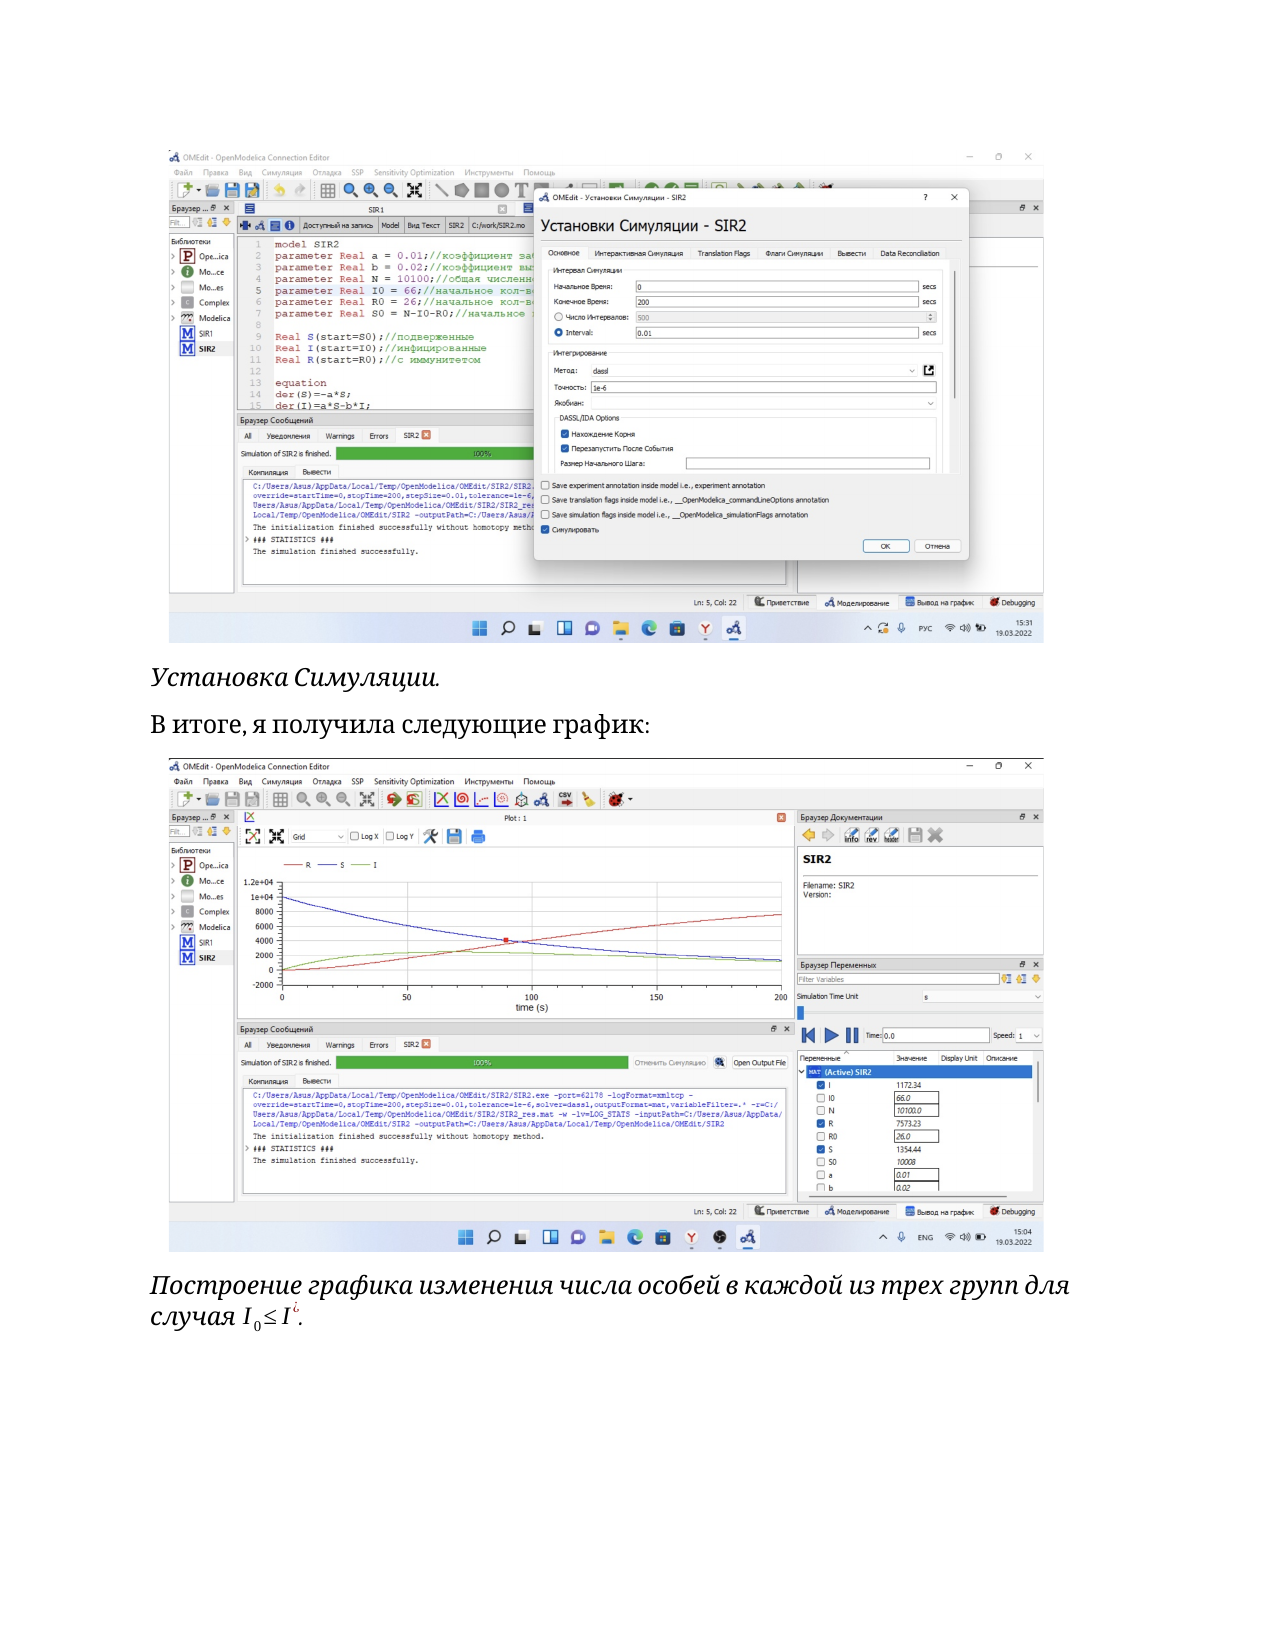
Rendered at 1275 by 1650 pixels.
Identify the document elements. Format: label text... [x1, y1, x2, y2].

text Построение графика изменения числа особей в каждой из трех групп для случая . [150, 1272, 1125, 1334]
picture [168, 150, 1044, 643]
picture [168, 758, 1044, 1252]
text В итоге, я получила следующие график: [150, 711, 1125, 740]
text Установка Симуляции. [150, 664, 1125, 692]
